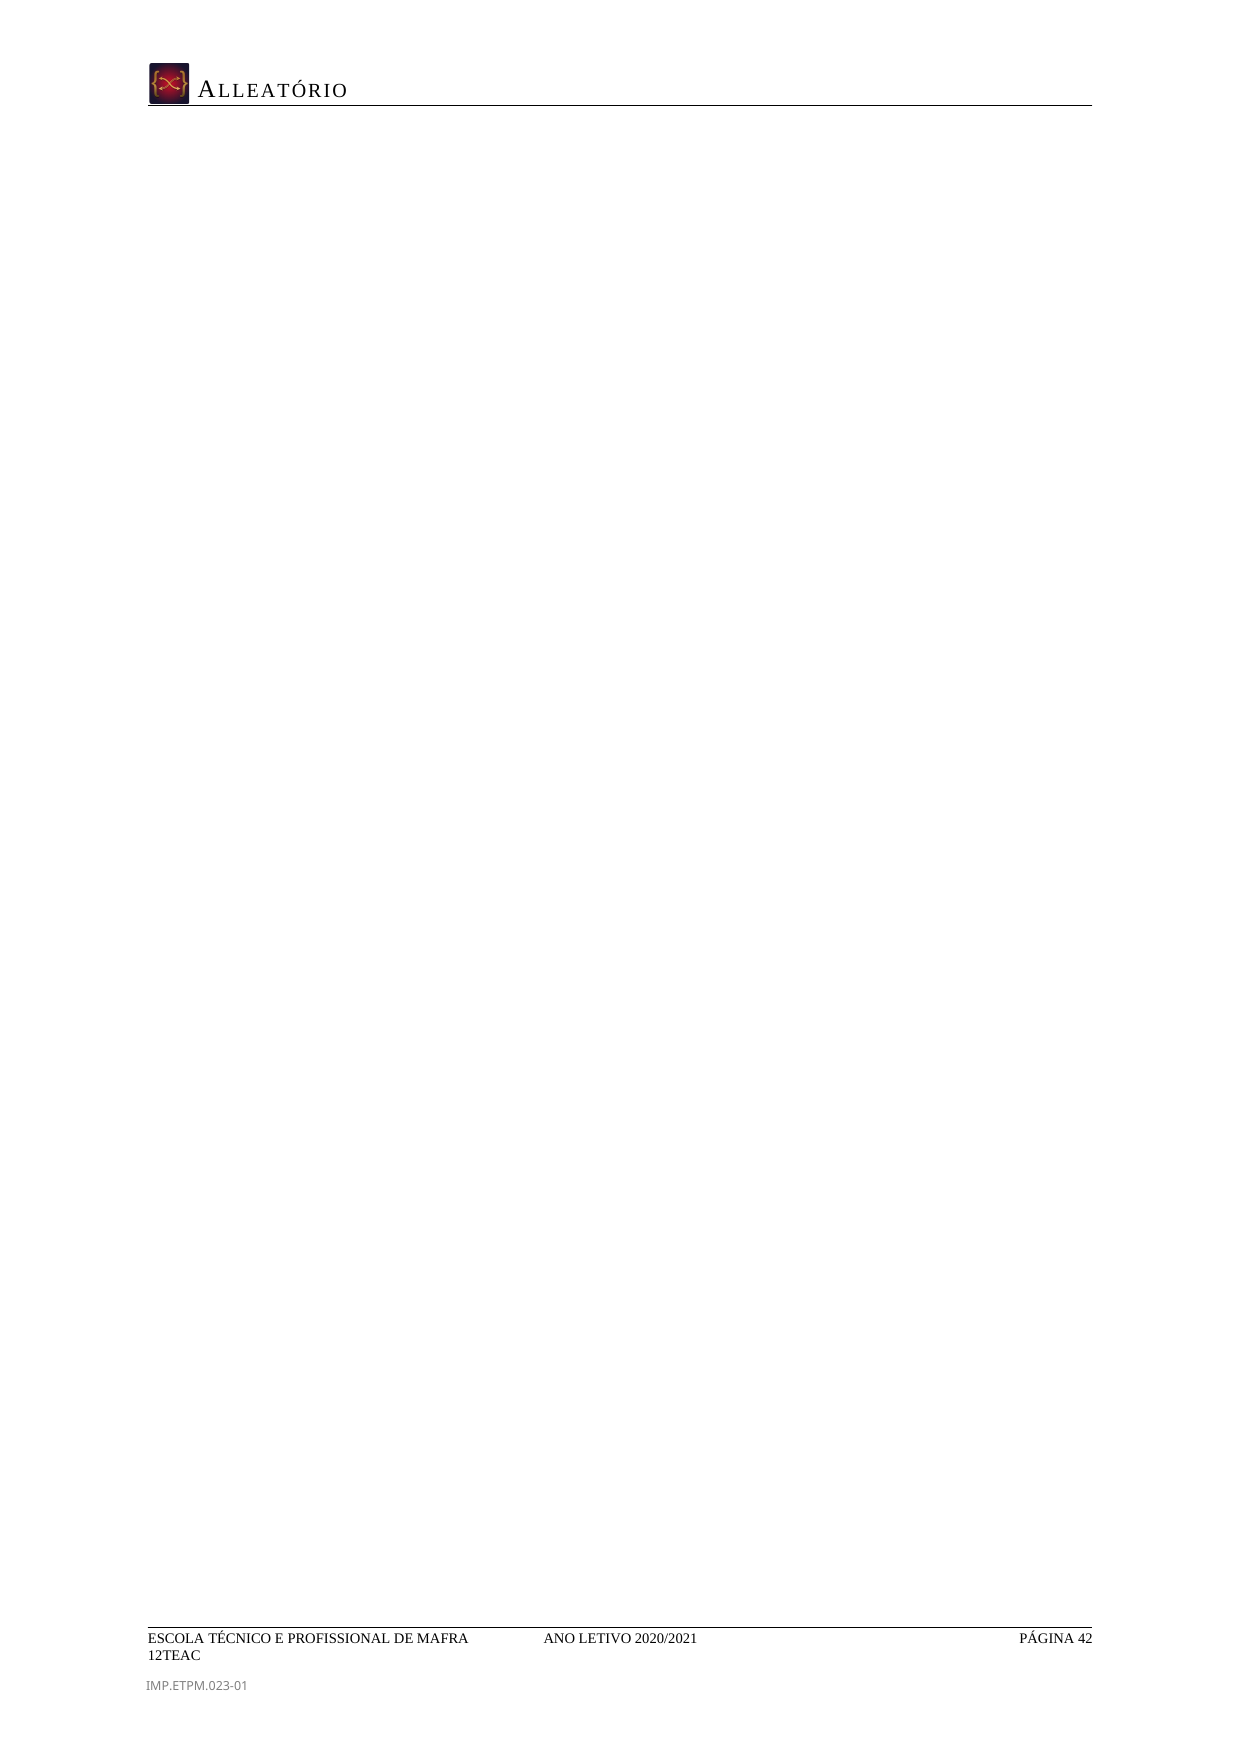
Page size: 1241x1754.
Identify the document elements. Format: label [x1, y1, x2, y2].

picture [149, 63, 190, 104]
